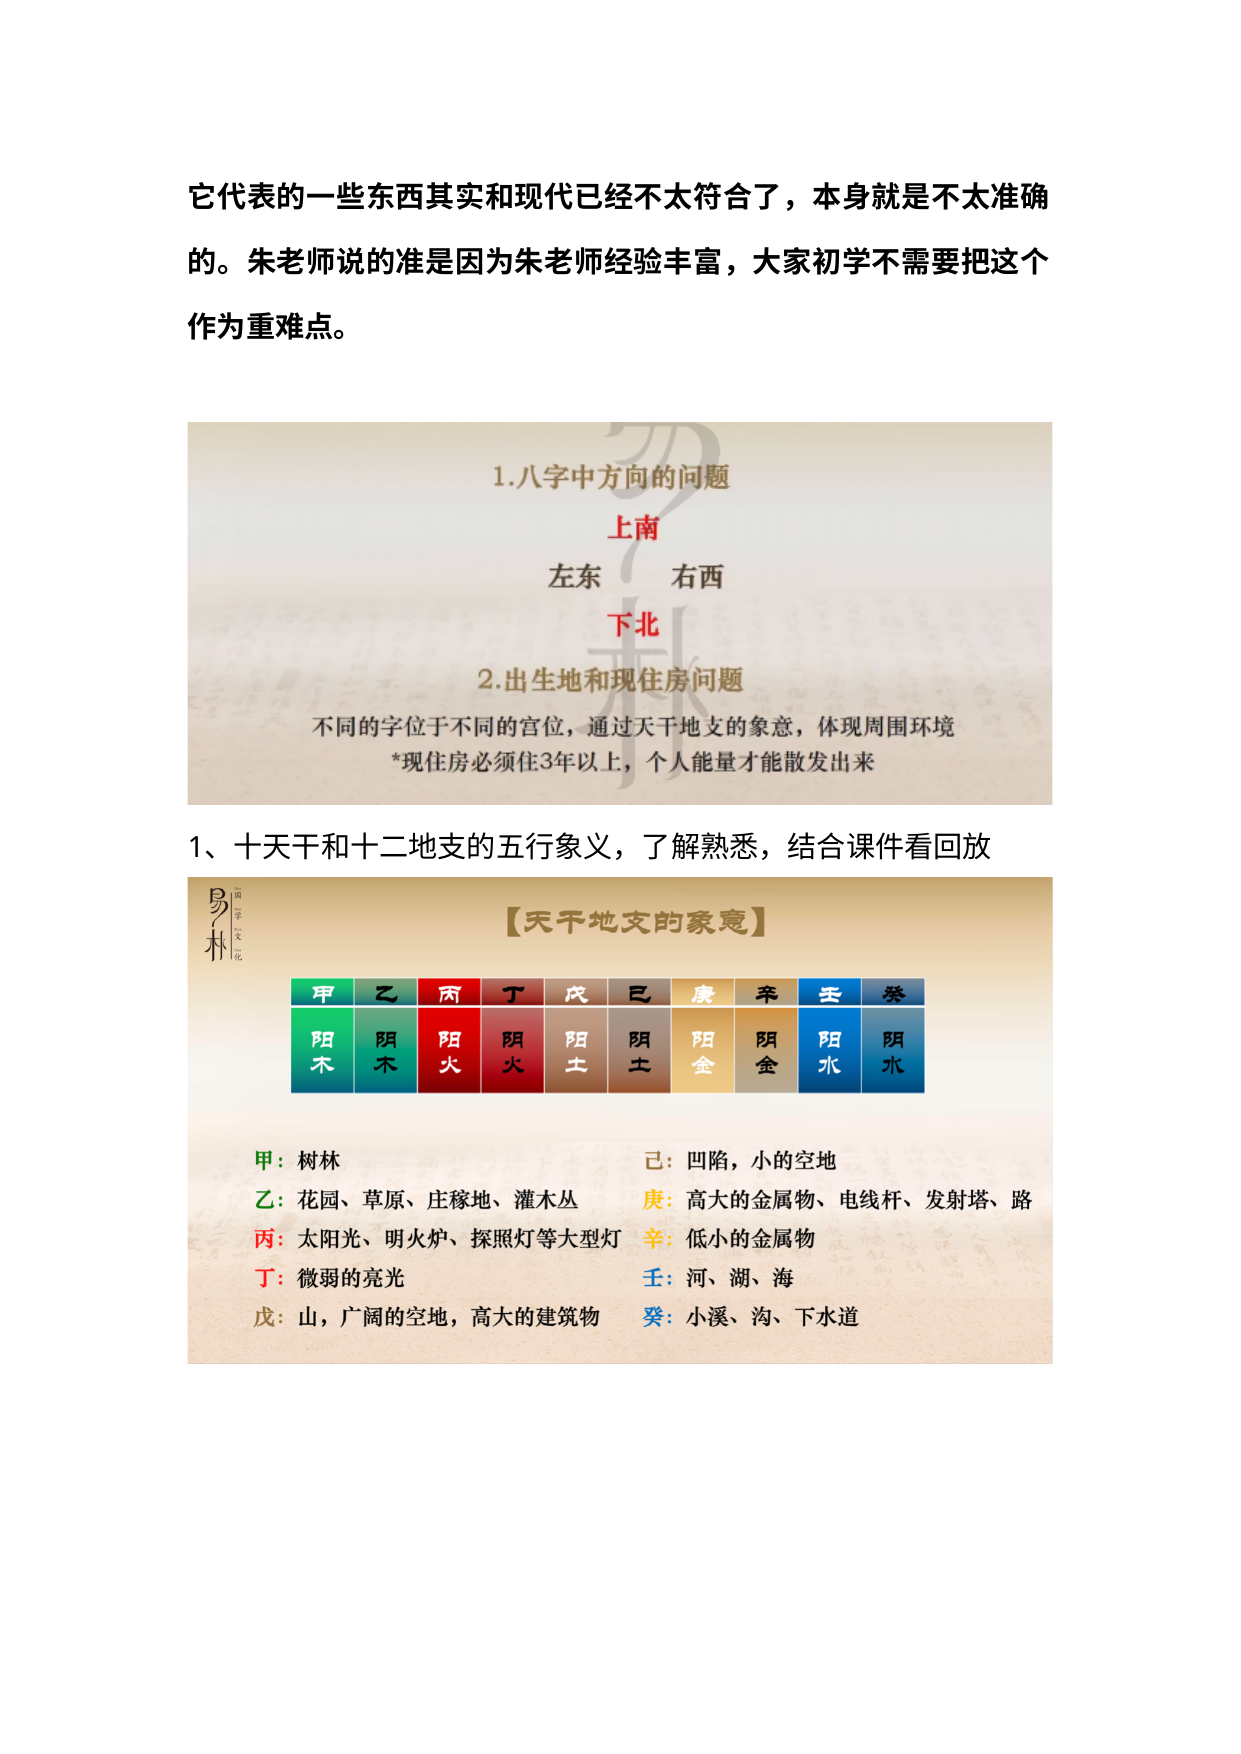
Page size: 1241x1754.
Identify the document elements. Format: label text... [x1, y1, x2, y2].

picture [187, 422, 1053, 805]
picture [187, 877, 1053, 1364]
list 十天干和十二地支的五行象义，了解熟悉，结合课件看回放 [187, 812, 1053, 877]
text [187, 162, 1053, 357]
